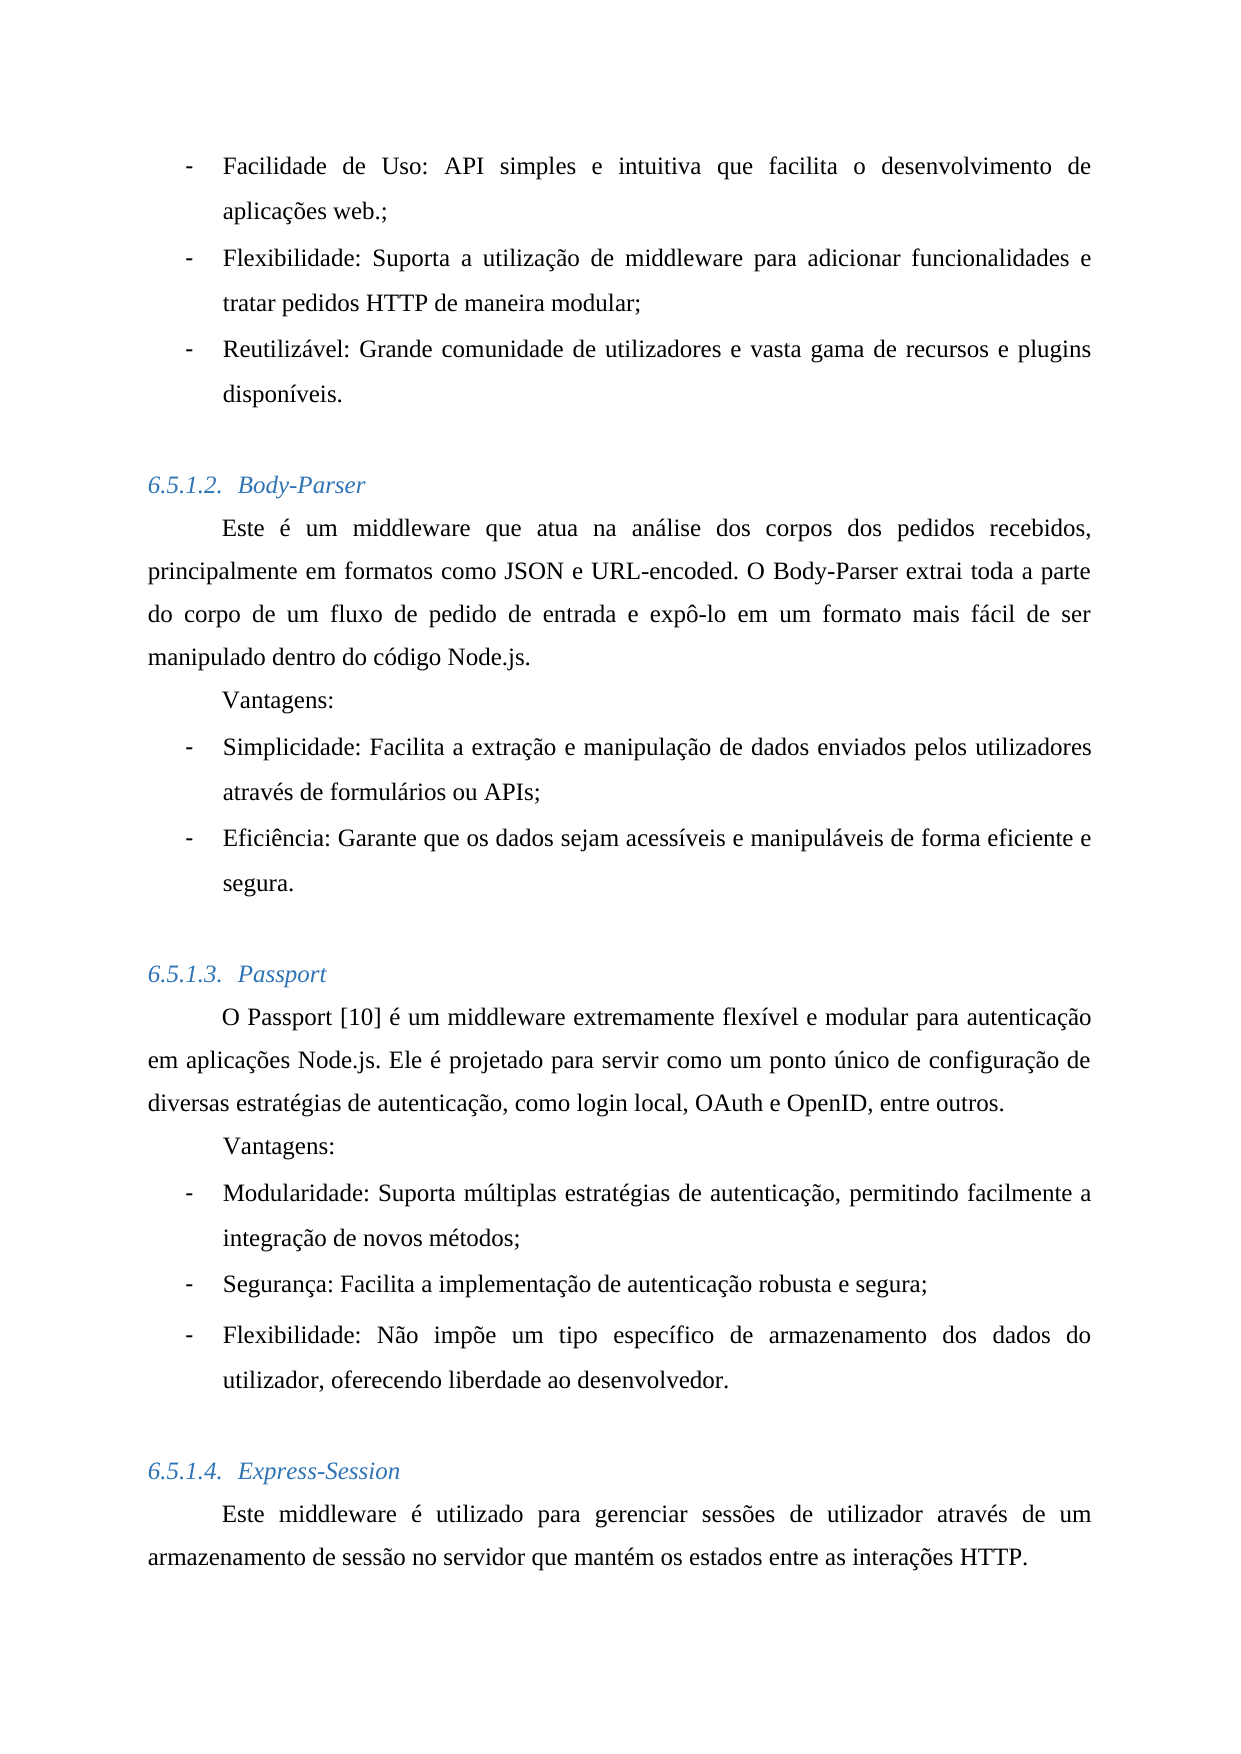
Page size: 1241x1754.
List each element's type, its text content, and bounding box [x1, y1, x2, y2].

list Flexibilidade: Suporta a utilização de middleware para adicionar funcionalidades e tratar pedidos HTTP de maneira modular; [185, 239, 1092, 316]
subtitle Passport [148, 959, 1092, 988]
list Flexibilidade: Não impõe um tipo específico de armazenamento dos dados do utilizador, oferecendo liberdade ao desenvolvedor. [185, 1317, 1092, 1394]
subtitle Body-Parser [148, 470, 1092, 498]
list Facilidade de Uso: API simples e intuitiva que facilita o desenvolvimento de aplicações web.; [185, 148, 1092, 225]
text O Passport é um middleware extremamente flexível e modular para autenticação em aplicações Node.js. Ele é projetado para servir como um ponto único de configuração de diversas estratégias de autenticação, como login local, OAuth e OpenID, entre outros. [148, 1002, 1092, 1117]
text Este é um middleware que atua na análise dos corpos dos pedidos recebidos, principalmente em formatos como JSON e URL-encoded. O Body-Parser extrai toda a parte do corpo de um fluxo de pedido de entrada e expô-lo em um formato mais fácil de ser manipulado dentro do código Node.js. [148, 513, 1092, 671]
list Reutilizável: Grande comunidade de utilizadores e vasta gama de recursos e plugins disponíveis. [185, 331, 1092, 408]
subtitle Express-Session [148, 1456, 1092, 1485]
text Vantagens: [148, 685, 1092, 714]
list Eficiência: Garante que os dados sejam acessíveis e manipuláveis de forma eficiente e segura. [185, 820, 1092, 897]
list Simplicidade: Facilita a extração e manipulação de dados enviados pelos utilizadores através de formulários ou APIs; [185, 728, 1092, 806]
list Modularidade: Suporta múltiplas estratégias de autenticação, permitindo facilmente a integração de novos métodos; [185, 1174, 1092, 1252]
list Segurança: Facilita a implementação de autenticação robusta e segura; [185, 1266, 1092, 1300]
text Este middleware é utilizado para gerenciar sessões de utilizador através de um armazenamento de sessão no servidor que mantém os estados entre as interações HTTP. [148, 1499, 1092, 1571]
list Vantagens: [223, 1131, 1092, 1160]
